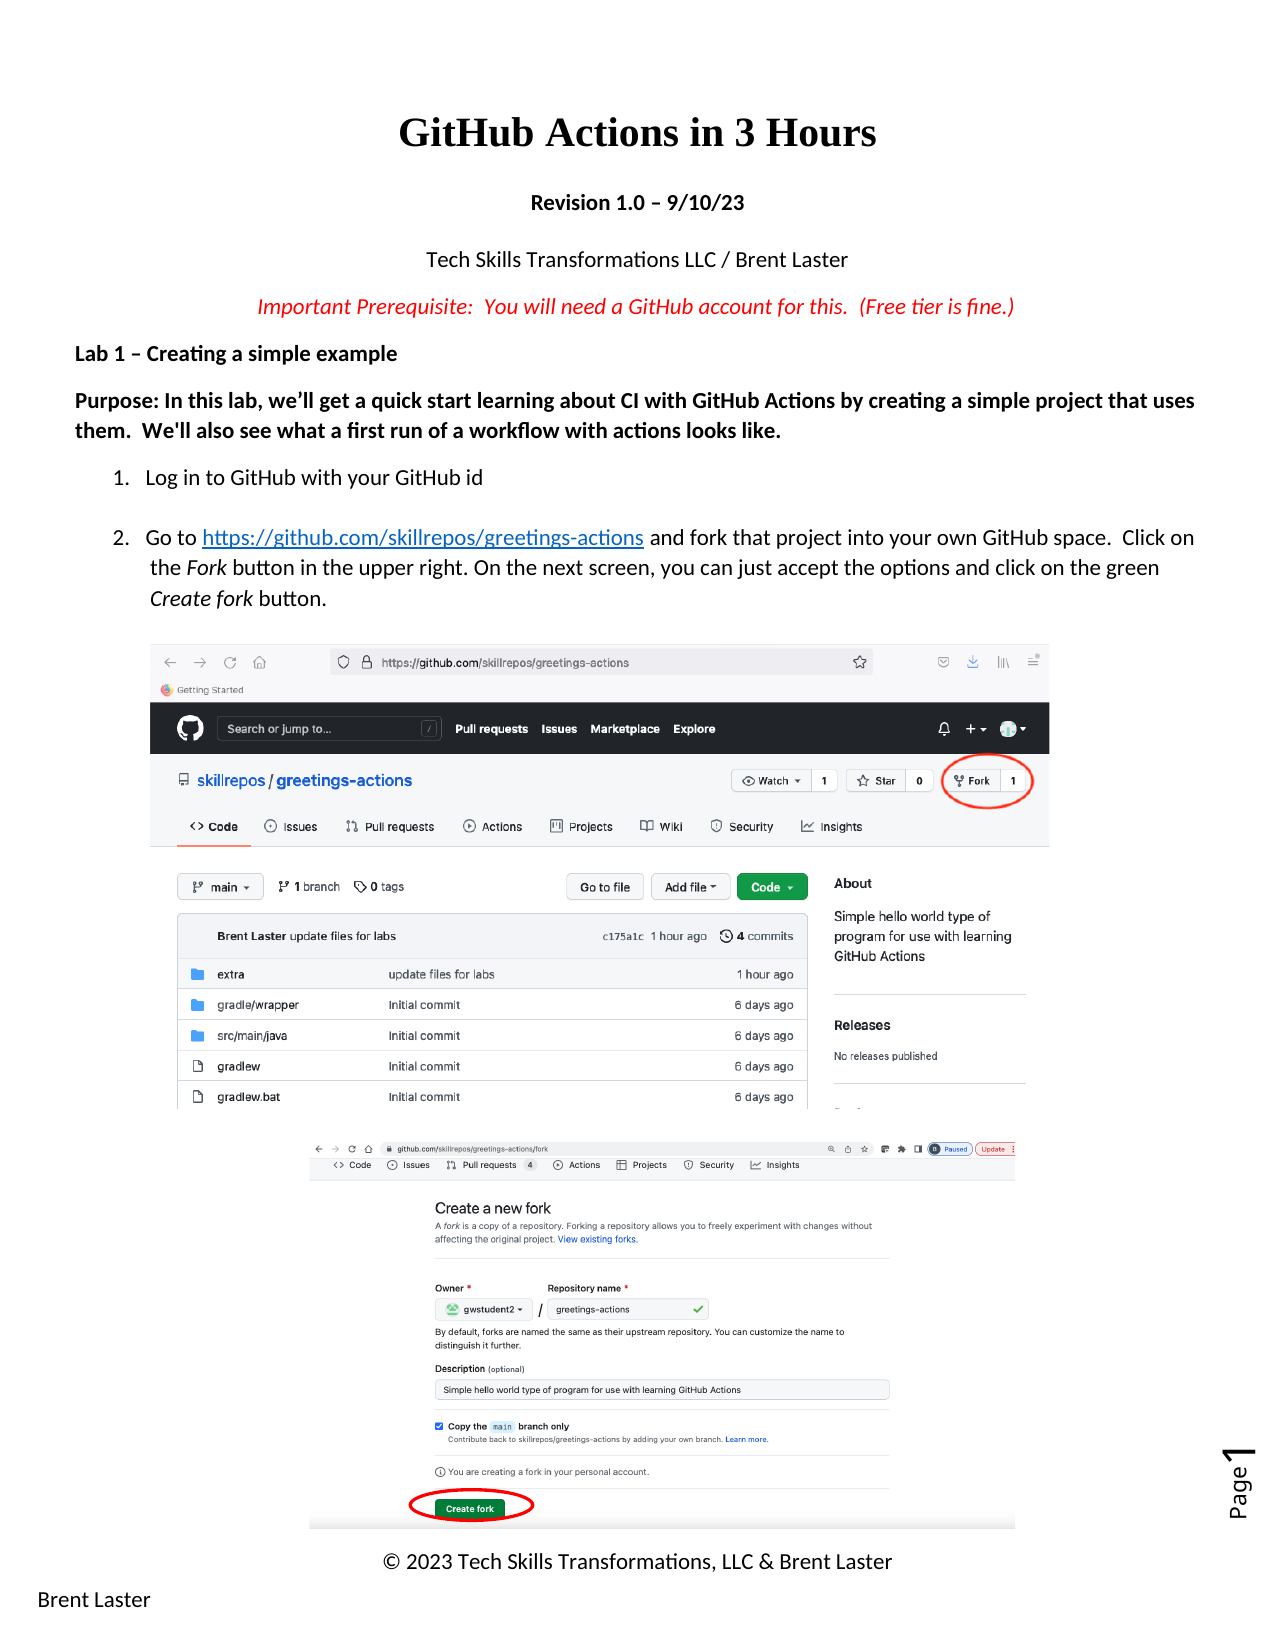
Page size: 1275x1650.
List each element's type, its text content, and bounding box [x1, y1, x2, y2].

picture [309, 1141, 1016, 1529]
text Revision 1.0 – 9/10/23 [75, 188, 1200, 216]
list 1. Log in to GitHub with your GitHub id [112, 463, 1200, 491]
picture [150, 644, 1050, 1109]
text Tech Skills Transformations LLC / Brent Laster [75, 245, 1200, 273]
text Lab 1 – Creating a simple example [75, 339, 1200, 367]
text Purpose: In this lab, we’ll get a quick start learning about CI with GitHub Actions by creating a simple project that uses them. We'll also see what a first run of a workflow with actions looks like. [75, 386, 1200, 444]
subtitle GitHub Actions in 3 Hours [75, 107, 1200, 155]
list 2. Go to https://github.com/skillrepos/greetings-actions and fork that project into your own GitHub space. Click on the Fork button in the upper right. On the next screen, you can just accept the options and click on the green Create fork button. [112, 523, 1200, 612]
text Important Prerequisite: You will need a GitHub account for this. (Free tier is fine.) [75, 292, 1200, 320]
